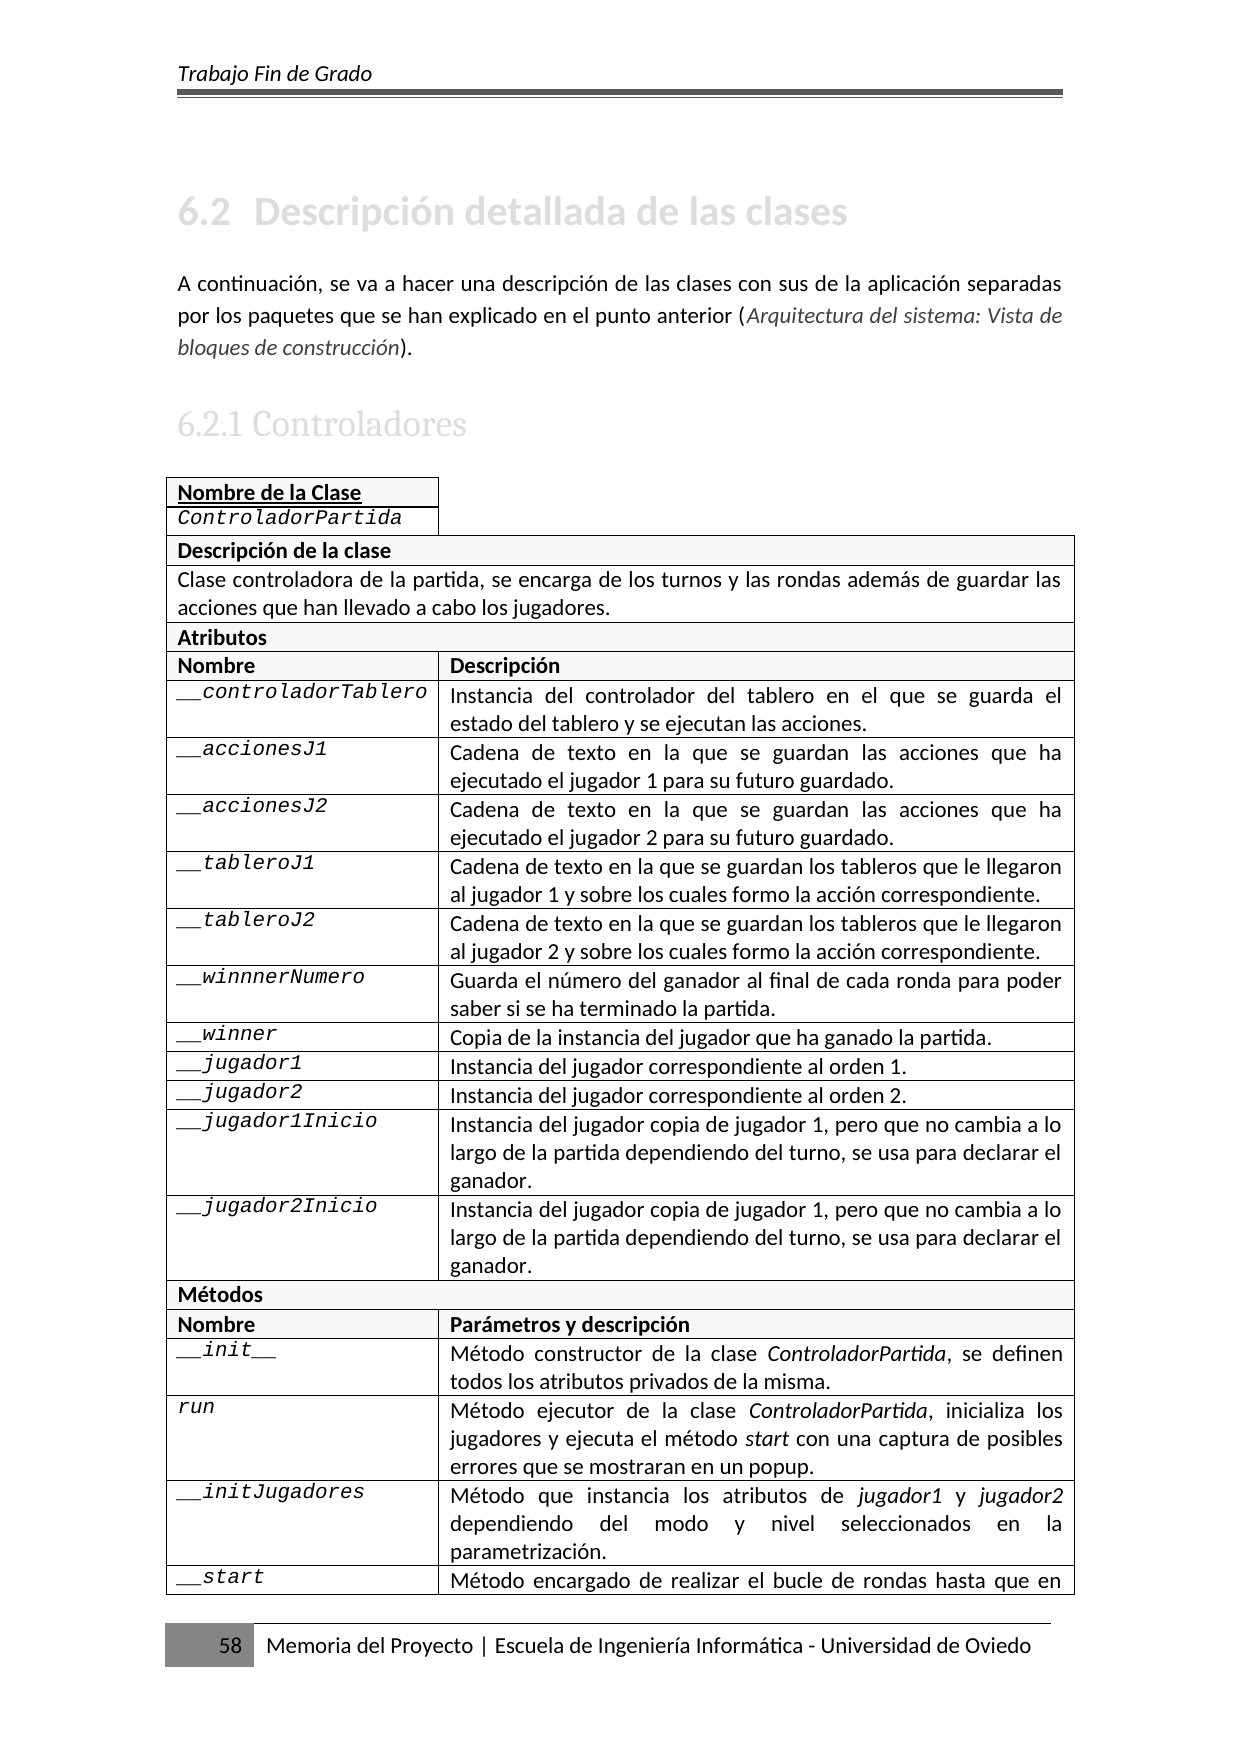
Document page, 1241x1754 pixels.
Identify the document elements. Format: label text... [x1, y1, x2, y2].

table_cell Instancia del jugador correspondiente al orden 1. [439, 1052, 1074, 1080]
table_cell ControladorPartida [167, 508, 438, 535]
table_cell Método constructor de la clase ControladorPartida, se definen todos los atributos privados de la misma. [439, 1339, 1074, 1395]
text A continuación, se va a hacer una descripción de las clases con sus de la aplicación separadas por los paquetes que se han explicado en el punto anterior (Arquitectura del sistema: Vista de bloques de construcción). [177, 269, 1063, 361]
table_cell __jugador1 [167, 1052, 438, 1080]
table_cell __start [167, 1566, 438, 1594]
table_cell __tableroJ2 [167, 909, 438, 965]
table_cell Nombre [167, 652, 438, 680]
table_cell Instancia del controlador del tablero en el que se guarda el estado del tablero y se ejecutan las acciones. [439, 681, 1074, 737]
table_cell Cadena de texto en la que se guardan los tableros que le llegaron al jugador 1 y sobre los cuales formo la acción correspondiente. [439, 852, 1074, 908]
table_cell __accionesJ1 [167, 738, 438, 794]
table_cell Método que instancia los atributos de jugador1 y jugador2 dependiendo del modo y nivel seleccionados en la parametrización. [439, 1481, 1074, 1565]
table_cell __winner [167, 1023, 438, 1051]
table_cell __jugador2Inicio [167, 1196, 438, 1279]
subtitle Descripción detallada de las clases [177, 185, 1063, 236]
table_cell Nombre [167, 1310, 438, 1338]
table_cell Instancia del jugador copia de jugador 1, pero que no cambia a lo largo de la partida dependiendo del turno, se usa para declarar el ganador. [439, 1196, 1074, 1279]
table_cell Guarda el número del ganador al final de cada ronda para poder saber si se ha terminado la partida. [439, 966, 1074, 1022]
table_cell Clase controladora de la partida, se encarga de los turnos y las rondas además de guardar las acciones que han llevado a cabo los jugadores. [167, 566, 1074, 622]
table_cell Copia de la instancia del jugador que ha ganado la partida. [439, 1023, 1074, 1051]
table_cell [439, 1566, 1074, 1594]
table_cell __initJugadores [167, 1481, 438, 1565]
table_header Nombre de la Clase [167, 478, 438, 506]
table_cell __jugador2 [167, 1081, 438, 1109]
table_cell Parámetros y descripción [439, 1310, 1074, 1338]
table_cell Métodos [167, 1281, 1074, 1309]
table_cell __accionesJ2 [167, 795, 438, 851]
table_cell Cadena de texto en la que se guardan los tableros que le llegaron al jugador 2 y sobre los cuales formo la acción correspondiente. [439, 909, 1074, 965]
subtitle Controladores [177, 403, 1063, 446]
table_cell Instancia del jugador copia de jugador 1, pero que no cambia a lo largo de la partida dependiendo del turno, se usa para declarar el ganador. [439, 1110, 1074, 1194]
table_cell Descripción de la clase [167, 536, 1074, 564]
table_cell __init__ [167, 1339, 438, 1395]
table_cell __tableroJ1 [167, 852, 438, 908]
table_cell __jugador1Inicio [167, 1110, 438, 1194]
table_cell Método ejecutor de la clase ControladorPartida, inicializa los jugadores y ejecuta el método start con una captura de posibles errores que se mostraran en un popup. [439, 1396, 1074, 1480]
table_cell Cadena de texto en la que se guardan las acciones que ha ejecutado el jugador 1 para su futuro guardado. [439, 738, 1074, 794]
table_cell __winnnerNumero [167, 966, 438, 1022]
table_cell Atributos [167, 623, 1074, 651]
table_cell Descripción [439, 652, 1074, 680]
table_cell run [167, 1396, 438, 1480]
table_cell Cadena de texto en la que se guardan las acciones que ha ejecutado el jugador 2 para su futuro guardado. [439, 795, 1074, 851]
table_cell Instancia del jugador correspondiente al orden 2. [439, 1081, 1074, 1109]
table_cell __controladorTablero [167, 681, 438, 737]
